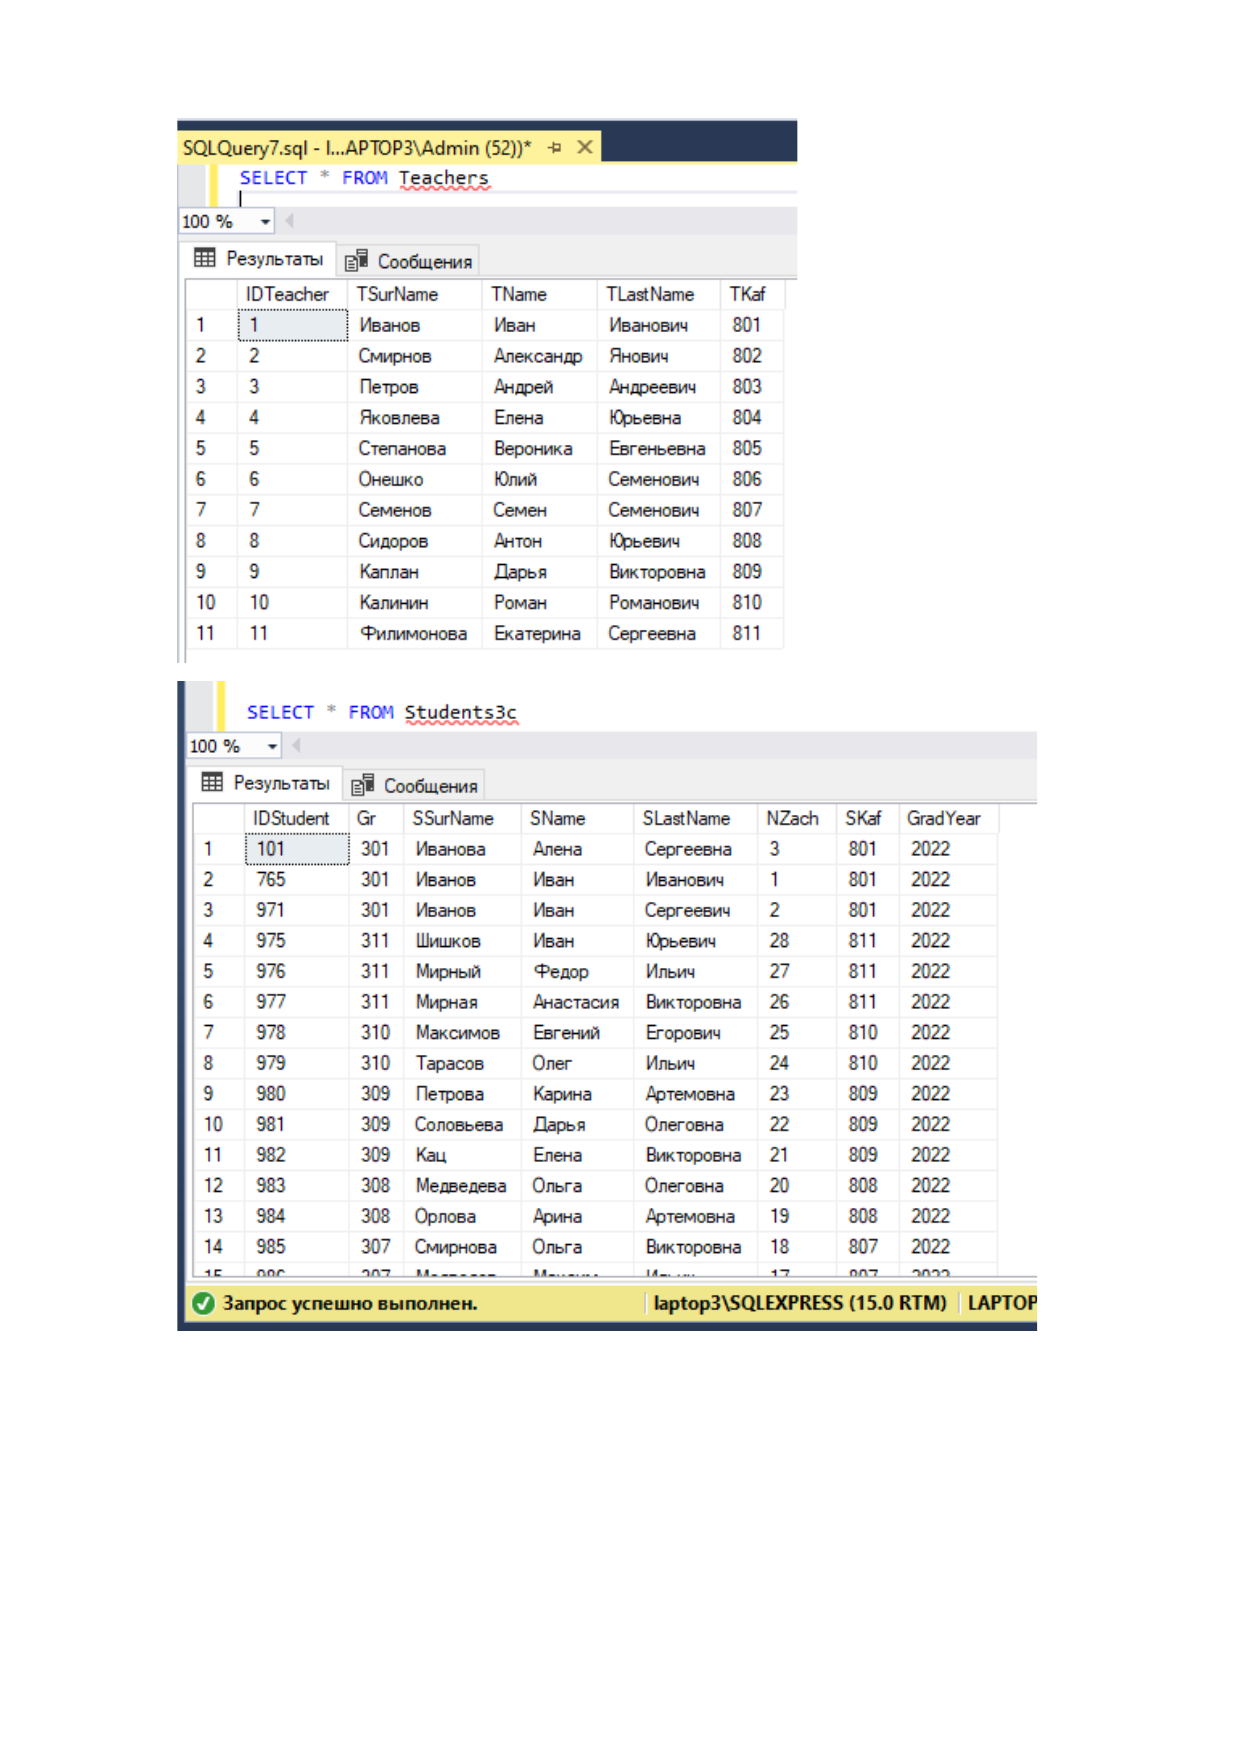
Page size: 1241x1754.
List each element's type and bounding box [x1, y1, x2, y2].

picture [177, 118, 798, 663]
picture [177, 681, 1038, 1331]
